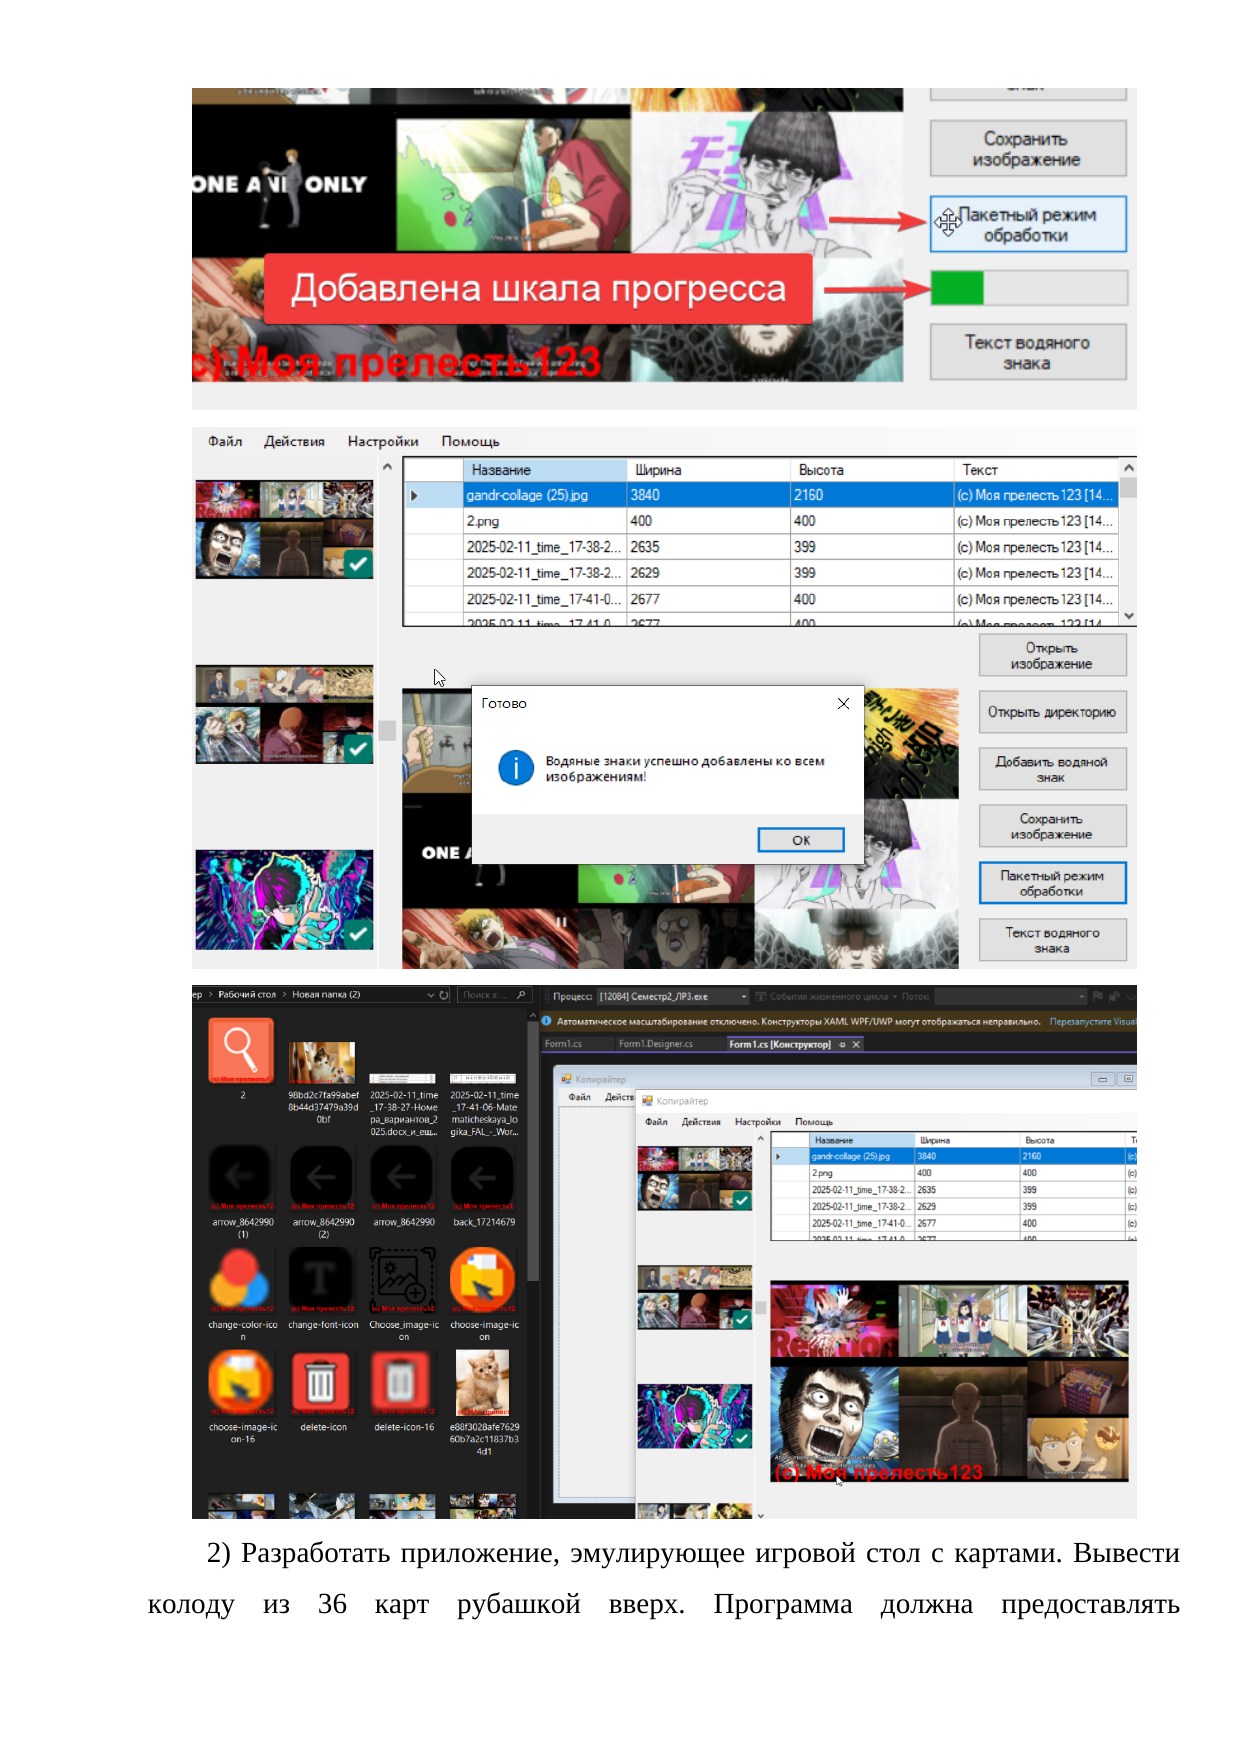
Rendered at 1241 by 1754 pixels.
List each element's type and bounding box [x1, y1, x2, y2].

picture [192, 426, 1137, 969]
text [148, 1535, 1181, 1619]
picture [192, 88, 1137, 410]
picture [192, 985, 1137, 1519]
